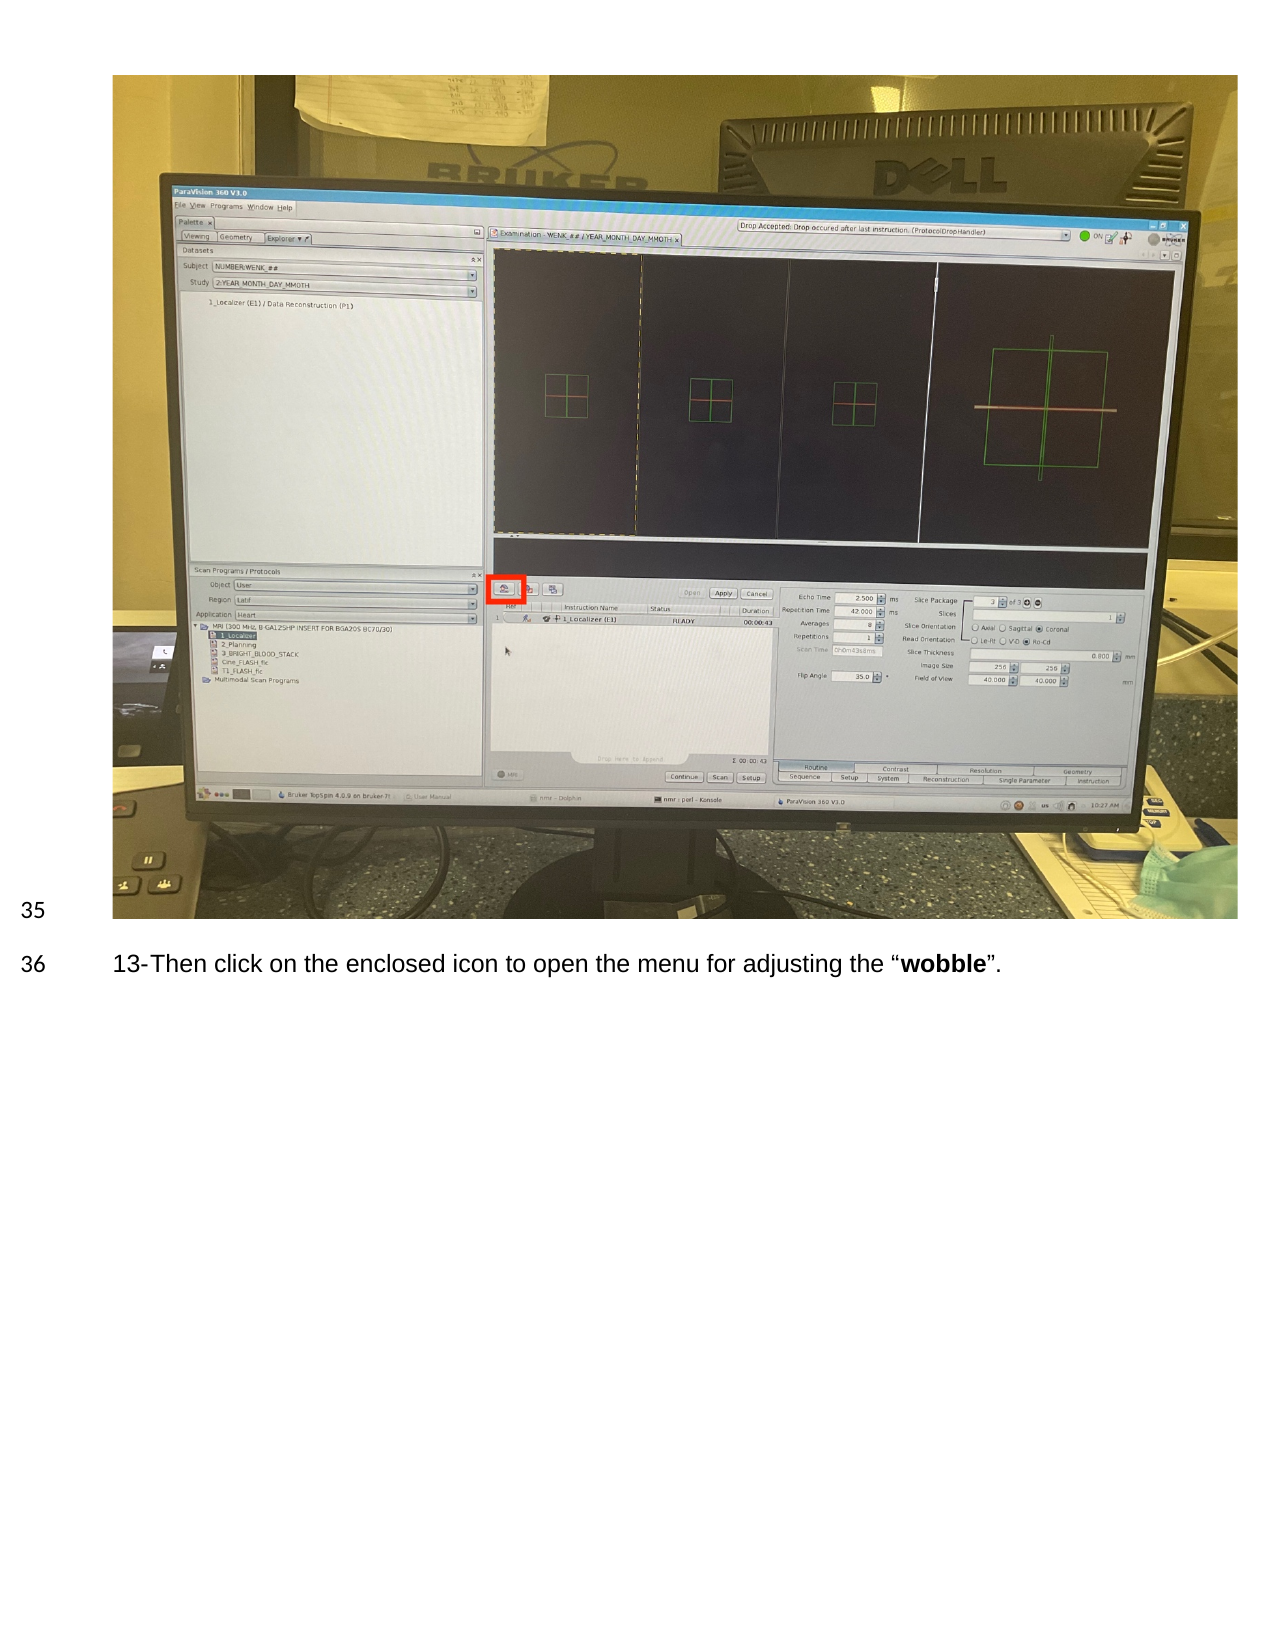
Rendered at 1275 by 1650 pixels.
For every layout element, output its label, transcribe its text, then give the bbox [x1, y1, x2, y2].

list Then click on the enclosed icon to open the menu for adjusting the “wobble”. [112, 949, 1200, 978]
picture [112, 75, 1238, 919]
